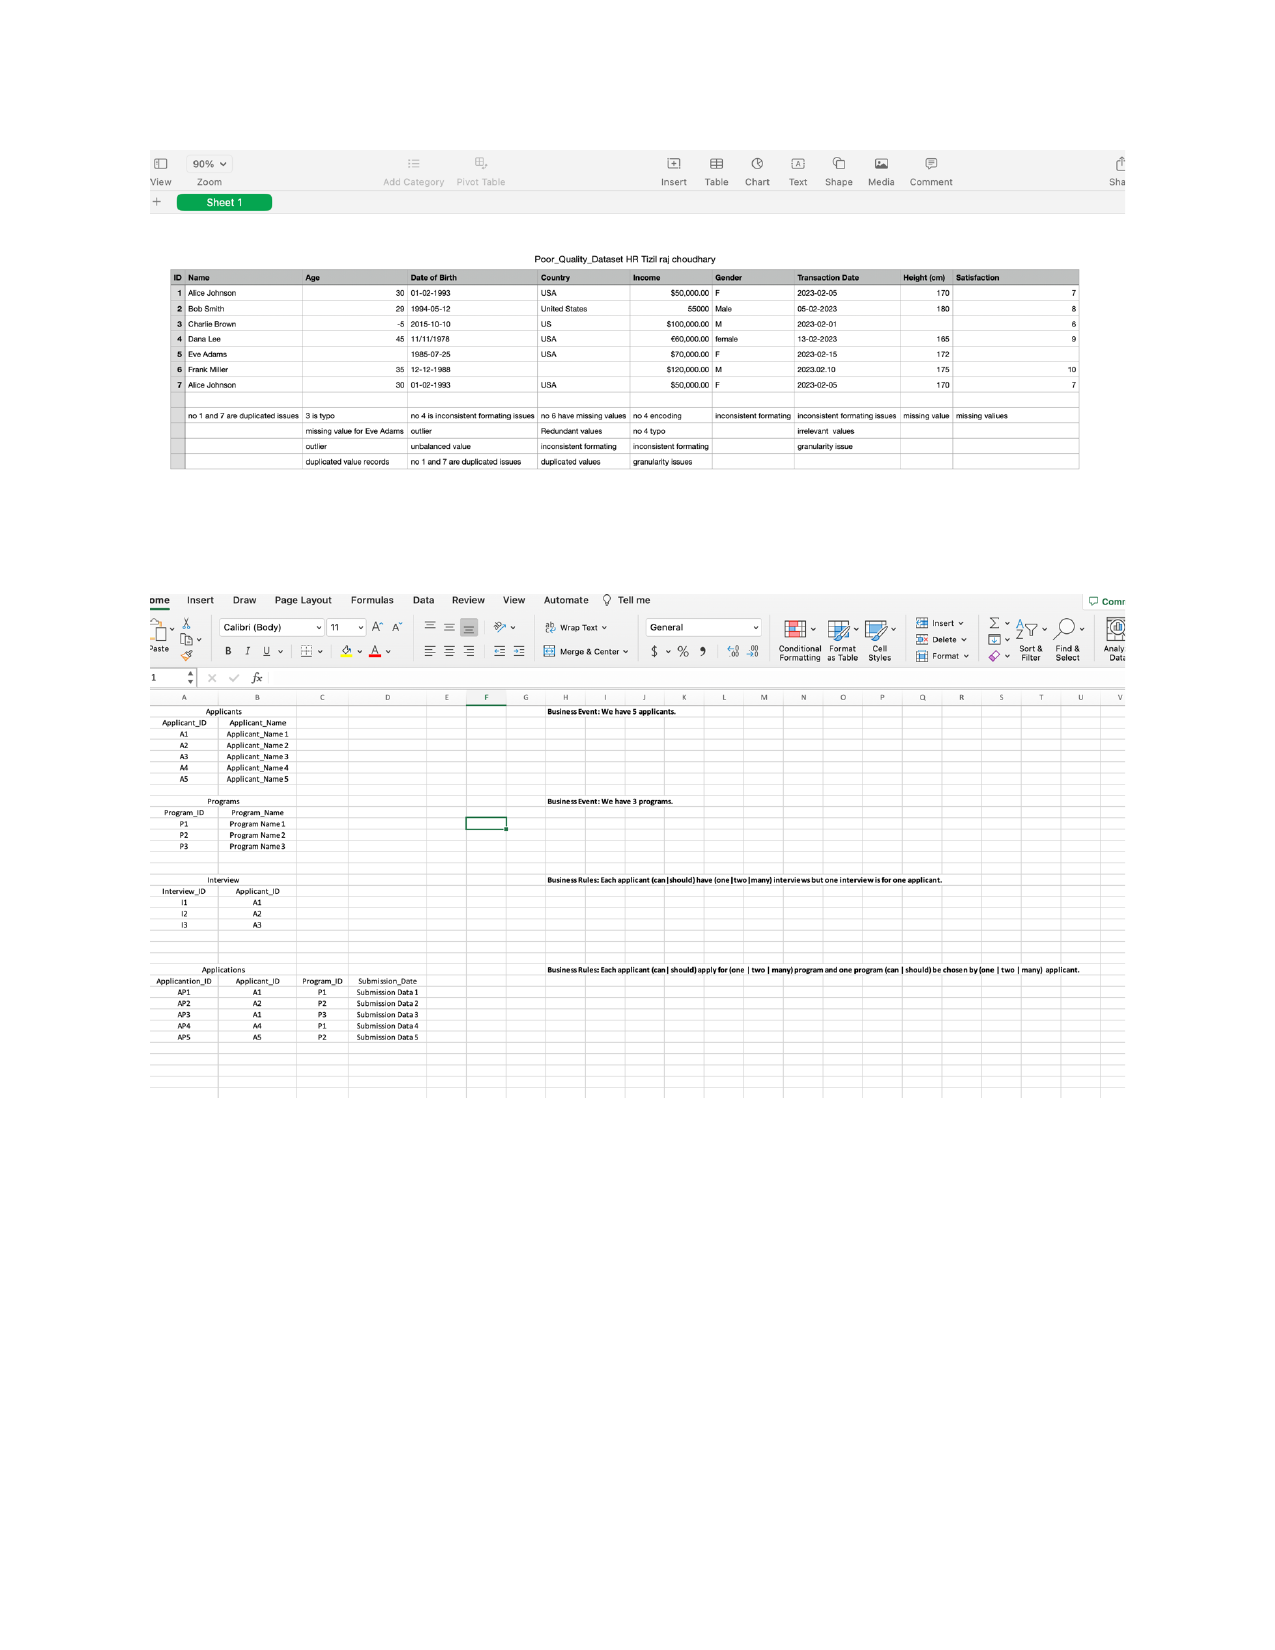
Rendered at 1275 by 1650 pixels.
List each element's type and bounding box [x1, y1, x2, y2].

picture [150, 150, 1125, 1098]
